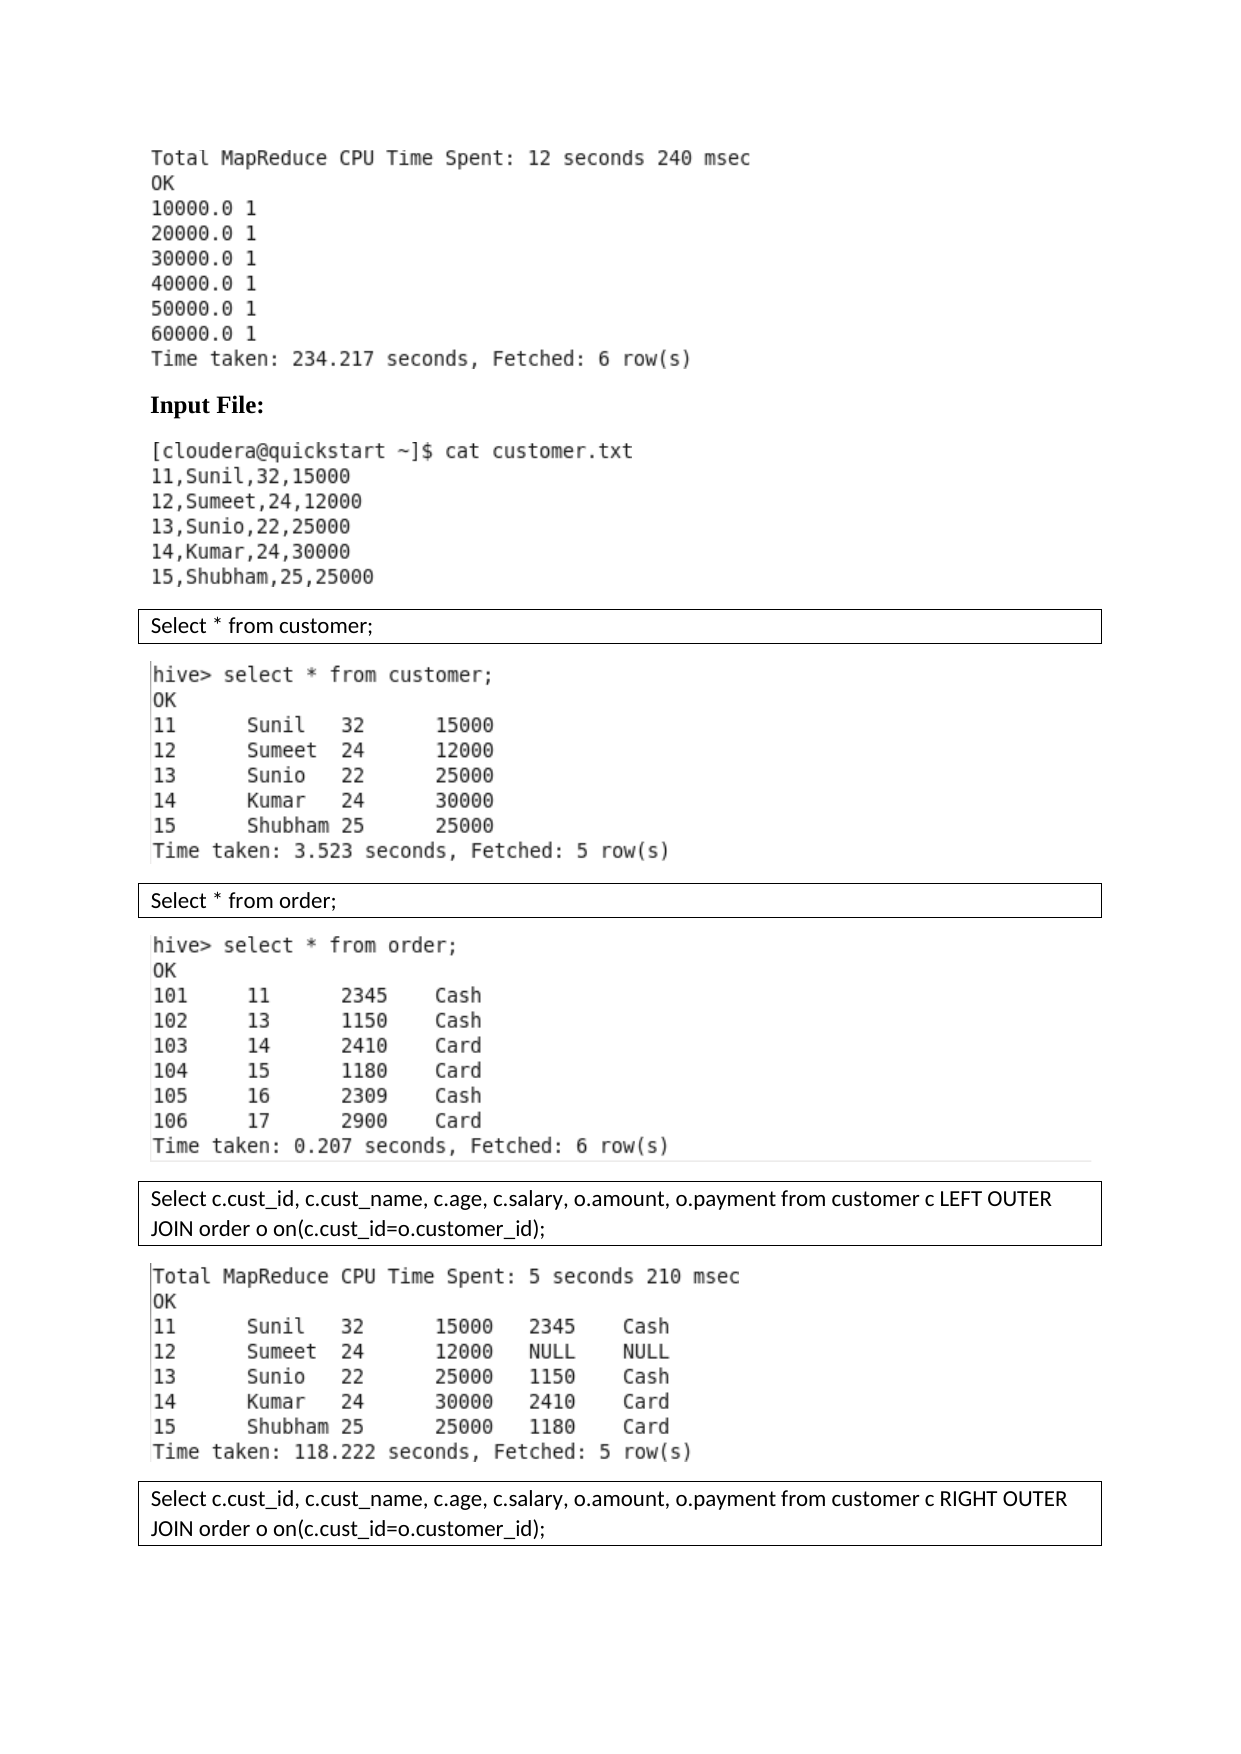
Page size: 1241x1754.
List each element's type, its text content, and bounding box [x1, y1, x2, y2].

picture [151, 150, 750, 369]
picture [152, 442, 632, 587]
picture [150, 661, 668, 864]
text Input File: [150, 390, 1138, 419]
picture [150, 1263, 739, 1462]
picture [150, 935, 1092, 1162]
